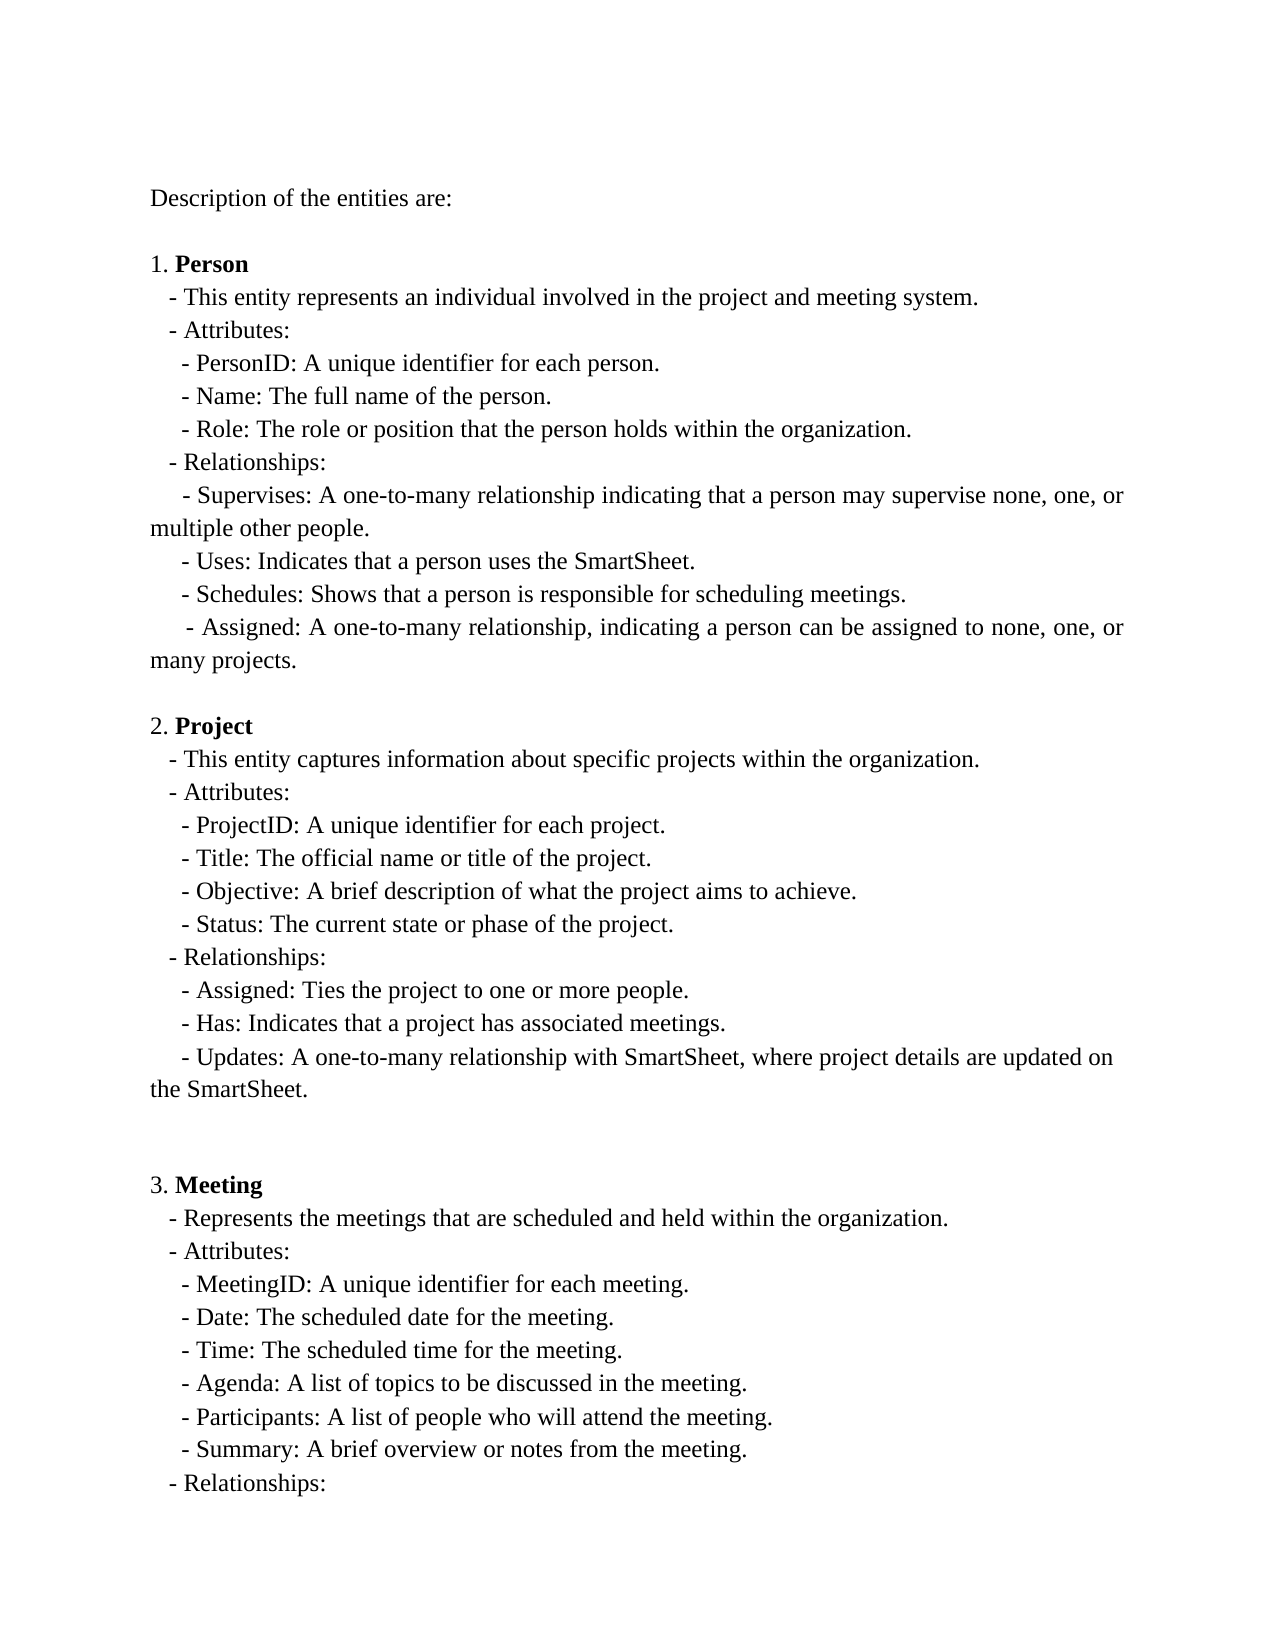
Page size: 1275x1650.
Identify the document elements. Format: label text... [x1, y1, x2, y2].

text - Uses: Indicates that a person uses the SmartSheet. [150, 546, 1125, 575]
text - Attributes: [150, 315, 1125, 344]
text - Name: The full name of the person. [150, 381, 1125, 410]
text - Status: The current state or phase of the project. [150, 909, 1125, 938]
text - Has: Indicates that a project has associated meetings. [150, 1008, 1125, 1037]
text 2.⁠ ⁠Project [150, 711, 1125, 740]
text 3.⁠ ⁠Meeting [150, 1170, 1125, 1199]
text - Agenda: A list of topics to be discussed in the meeting. [150, 1368, 1125, 1397]
text - Date: The scheduled date for the meeting. [150, 1302, 1125, 1331]
text - Attributes: [150, 1236, 1125, 1265]
text - MeetingID: A unique identifier for each meeting. [150, 1269, 1125, 1298]
text - Objective: A brief description of what the project aims to achieve. [150, 876, 1125, 905]
text - PersonID: A unique identifier for each person. [150, 348, 1125, 377]
text - Updates: A one-to-many relationship with SmartSheet, where project details are updated on the SmartSheet. [150, 1042, 1125, 1103]
text - Participants: A list of people who will attend the meeting. [150, 1402, 1125, 1430]
text - Title: The official name or title of the project. [150, 843, 1125, 872]
text - Role: The role or position that the person holds within the organization. [150, 414, 1125, 443]
text 1.⁠ ⁠Person [150, 249, 1125, 278]
text - Time: The scheduled time for the meeting. [150, 1336, 1125, 1364]
text - Relationships: [150, 942, 1125, 971]
text - Assigned: A one-to-many relationship, indicating a person can be assigned to none, one, or many projects. [150, 612, 1125, 674]
text - Supervises: A one-to-many relationship indicating that a person may supervise none, one, or multiple other people. [150, 480, 1125, 542]
text - This entity captures information about specific projects within the organization. [150, 744, 1125, 773]
text - Relationships: [150, 447, 1125, 476]
text - Assigned: Ties the project to one or more people. [150, 976, 1125, 1004]
text - Relationships: [150, 1468, 1125, 1496]
text - Represents the meetings that are scheduled and held within the organization. [150, 1203, 1125, 1232]
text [150, 150, 1125, 212]
text - ProjectID: A unique identifier for each project. [150, 810, 1125, 839]
text - This entity represents an individual involved in the project and meeting system. [150, 282, 1125, 311]
text - Attributes: [150, 777, 1125, 806]
text - Summary: A brief overview or notes from the meeting. [150, 1434, 1125, 1463]
text - Schedules: Shows that a person is responsible for scheduling meetings. [150, 579, 1125, 608]
